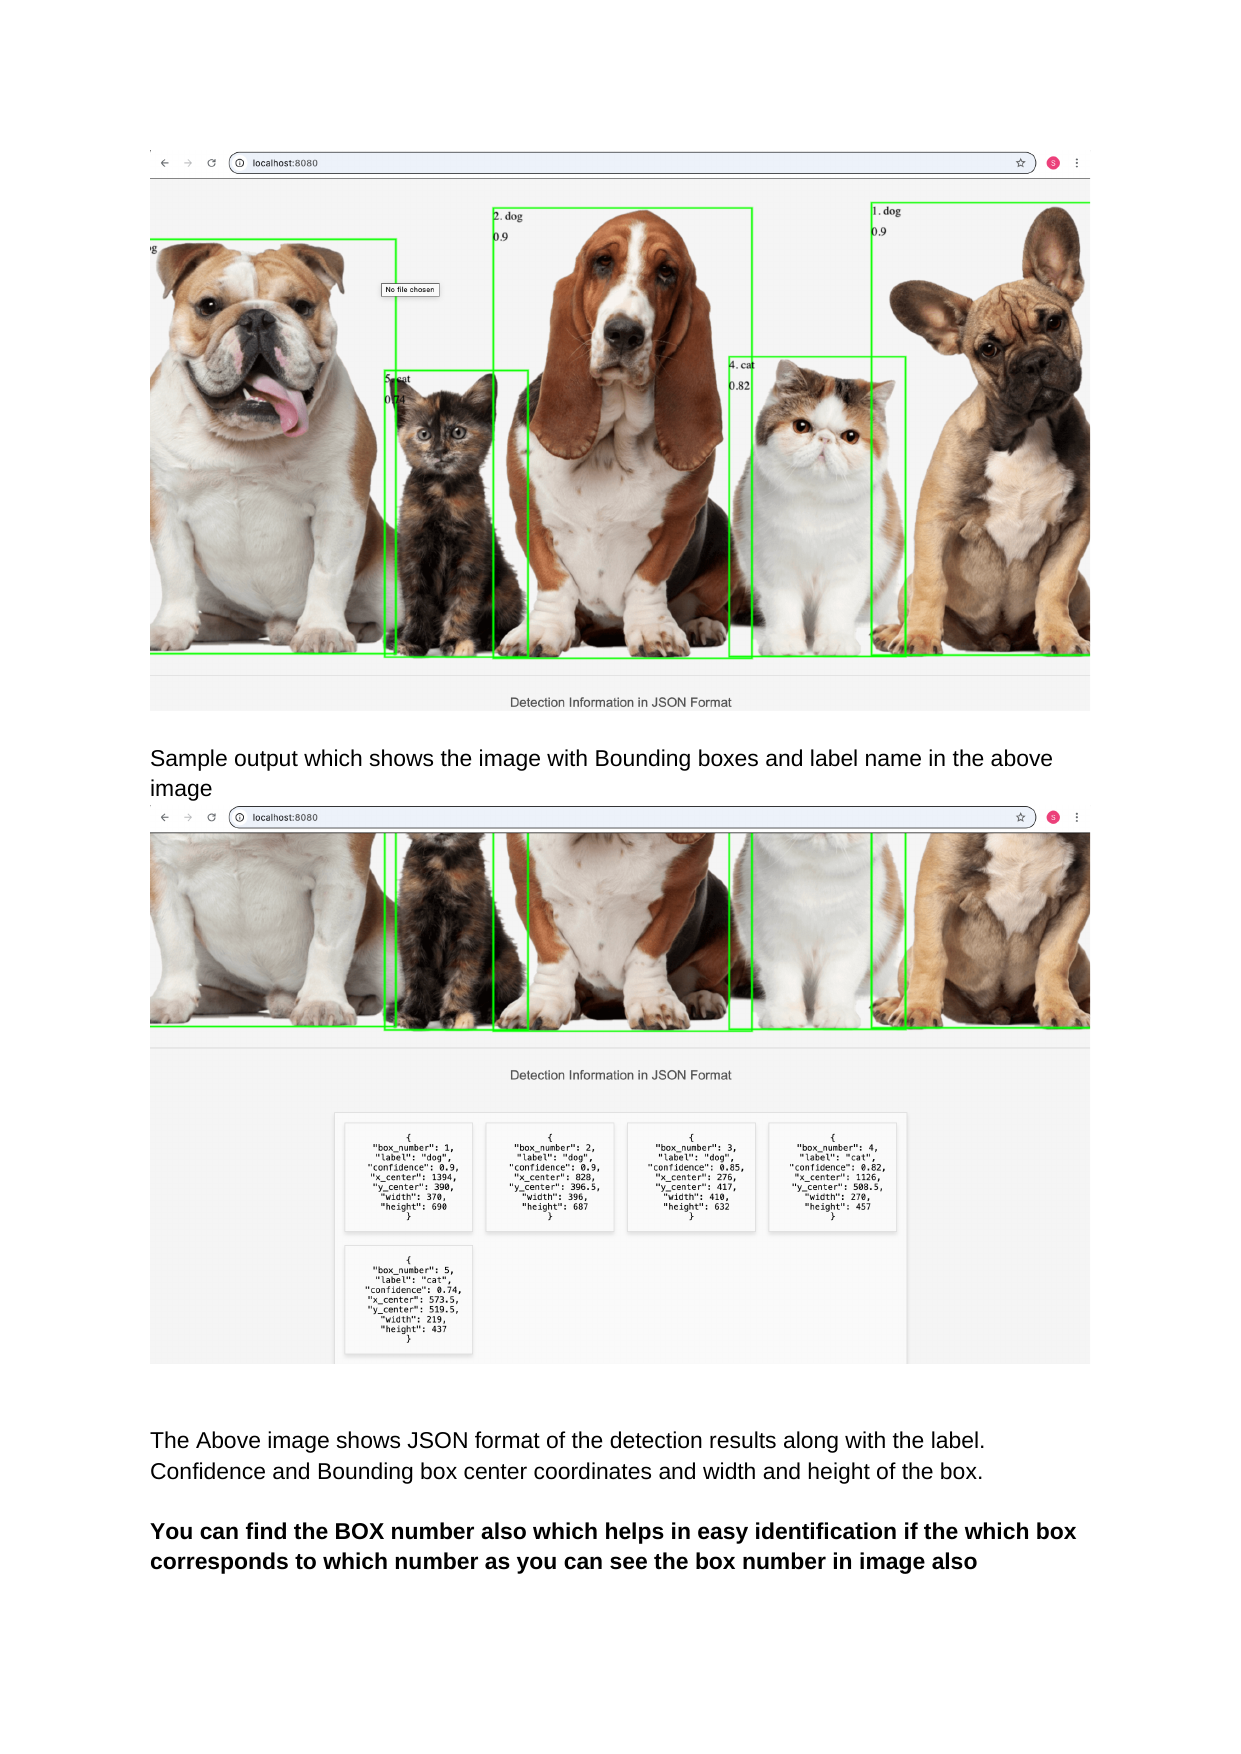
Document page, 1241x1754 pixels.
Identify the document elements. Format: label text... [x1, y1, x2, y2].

picture [150, 150, 1091, 711]
picture [150, 805, 1091, 1364]
text Sample output which shows the image with Bounding boxes and label name in the above image [150, 744, 1090, 801]
text You can find the BOX number also which helps in easy identification if the which box corresponds to which number as you can see the box number in image also [150, 1518, 1090, 1575]
text The Above image shows JSON format of the detection results along with the label. Confidence and Bounding box center coordinates and width and height of the box. [150, 1427, 1090, 1484]
